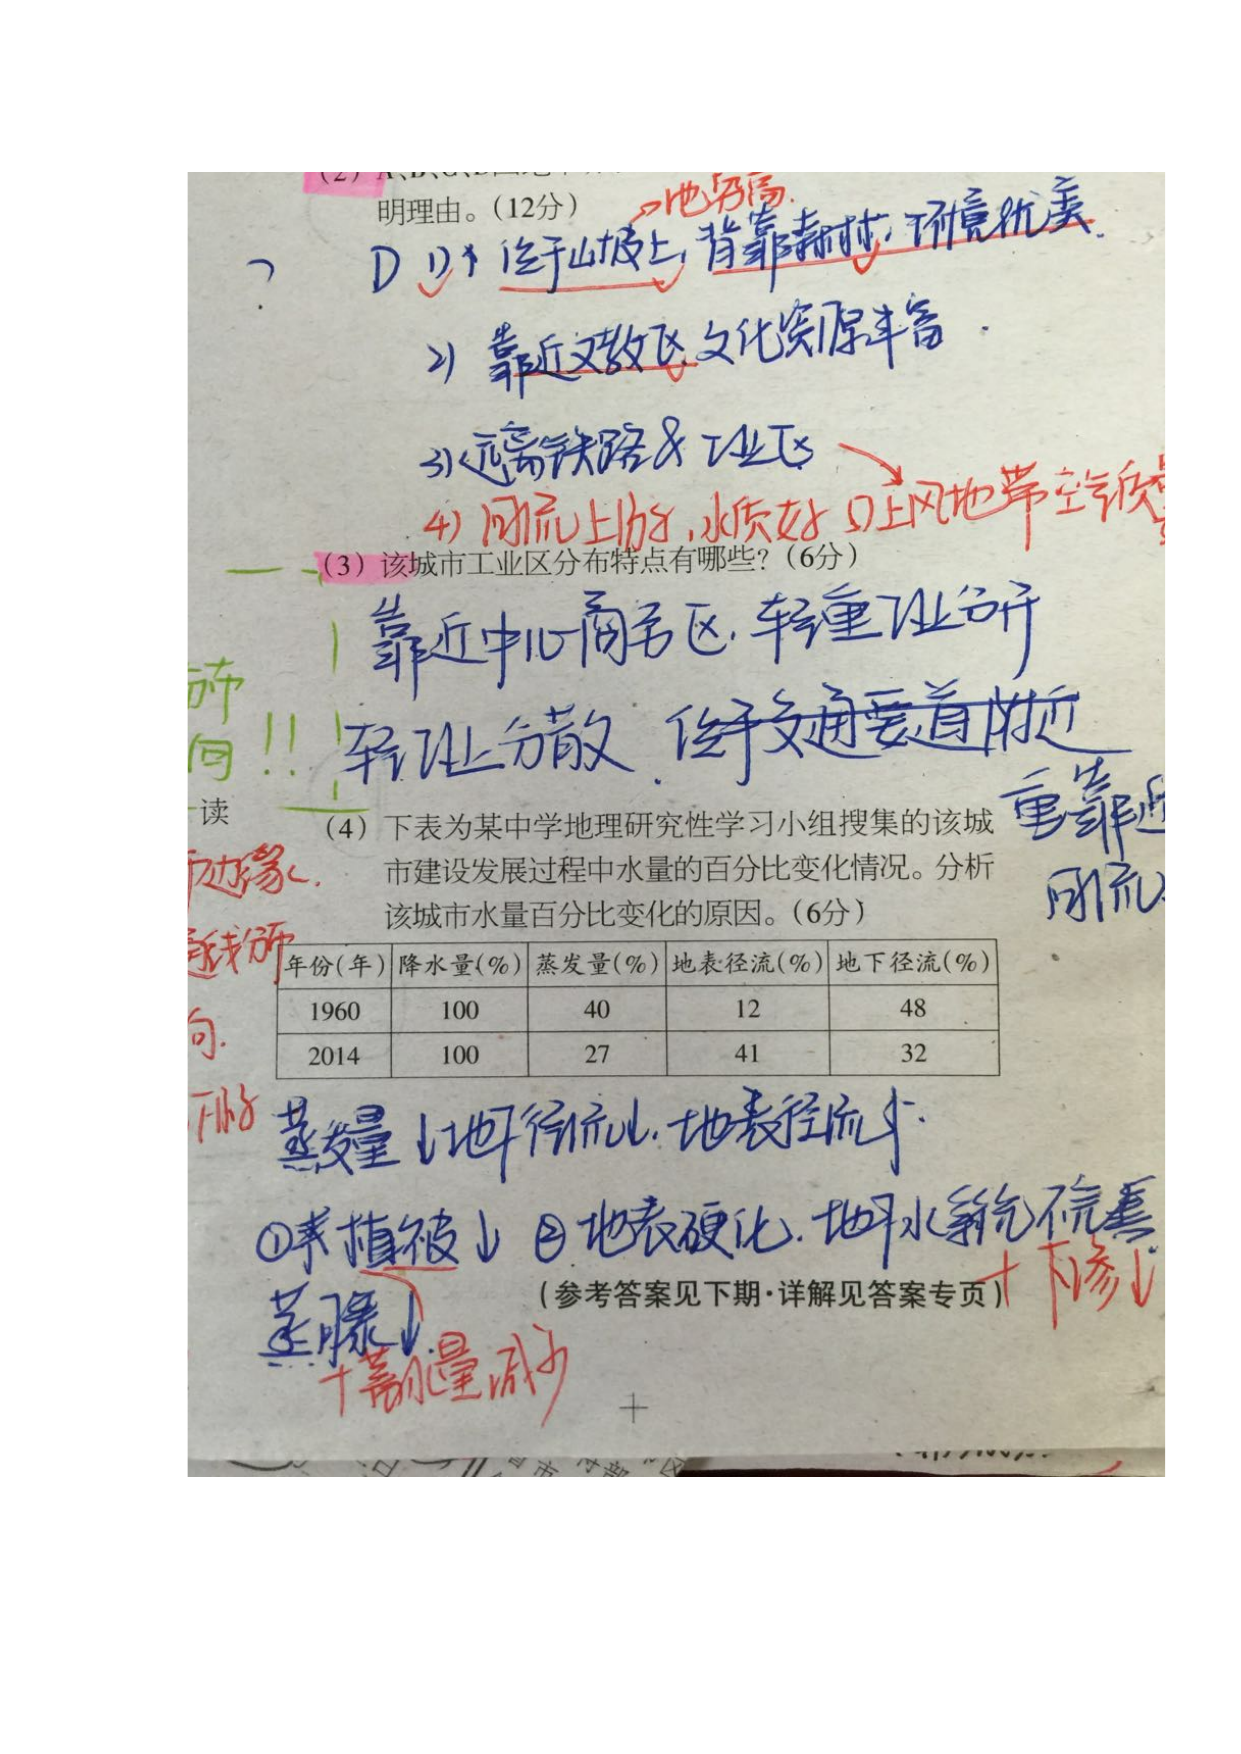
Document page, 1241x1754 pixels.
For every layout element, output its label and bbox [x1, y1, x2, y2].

picture [187, 172, 1166, 1477]
